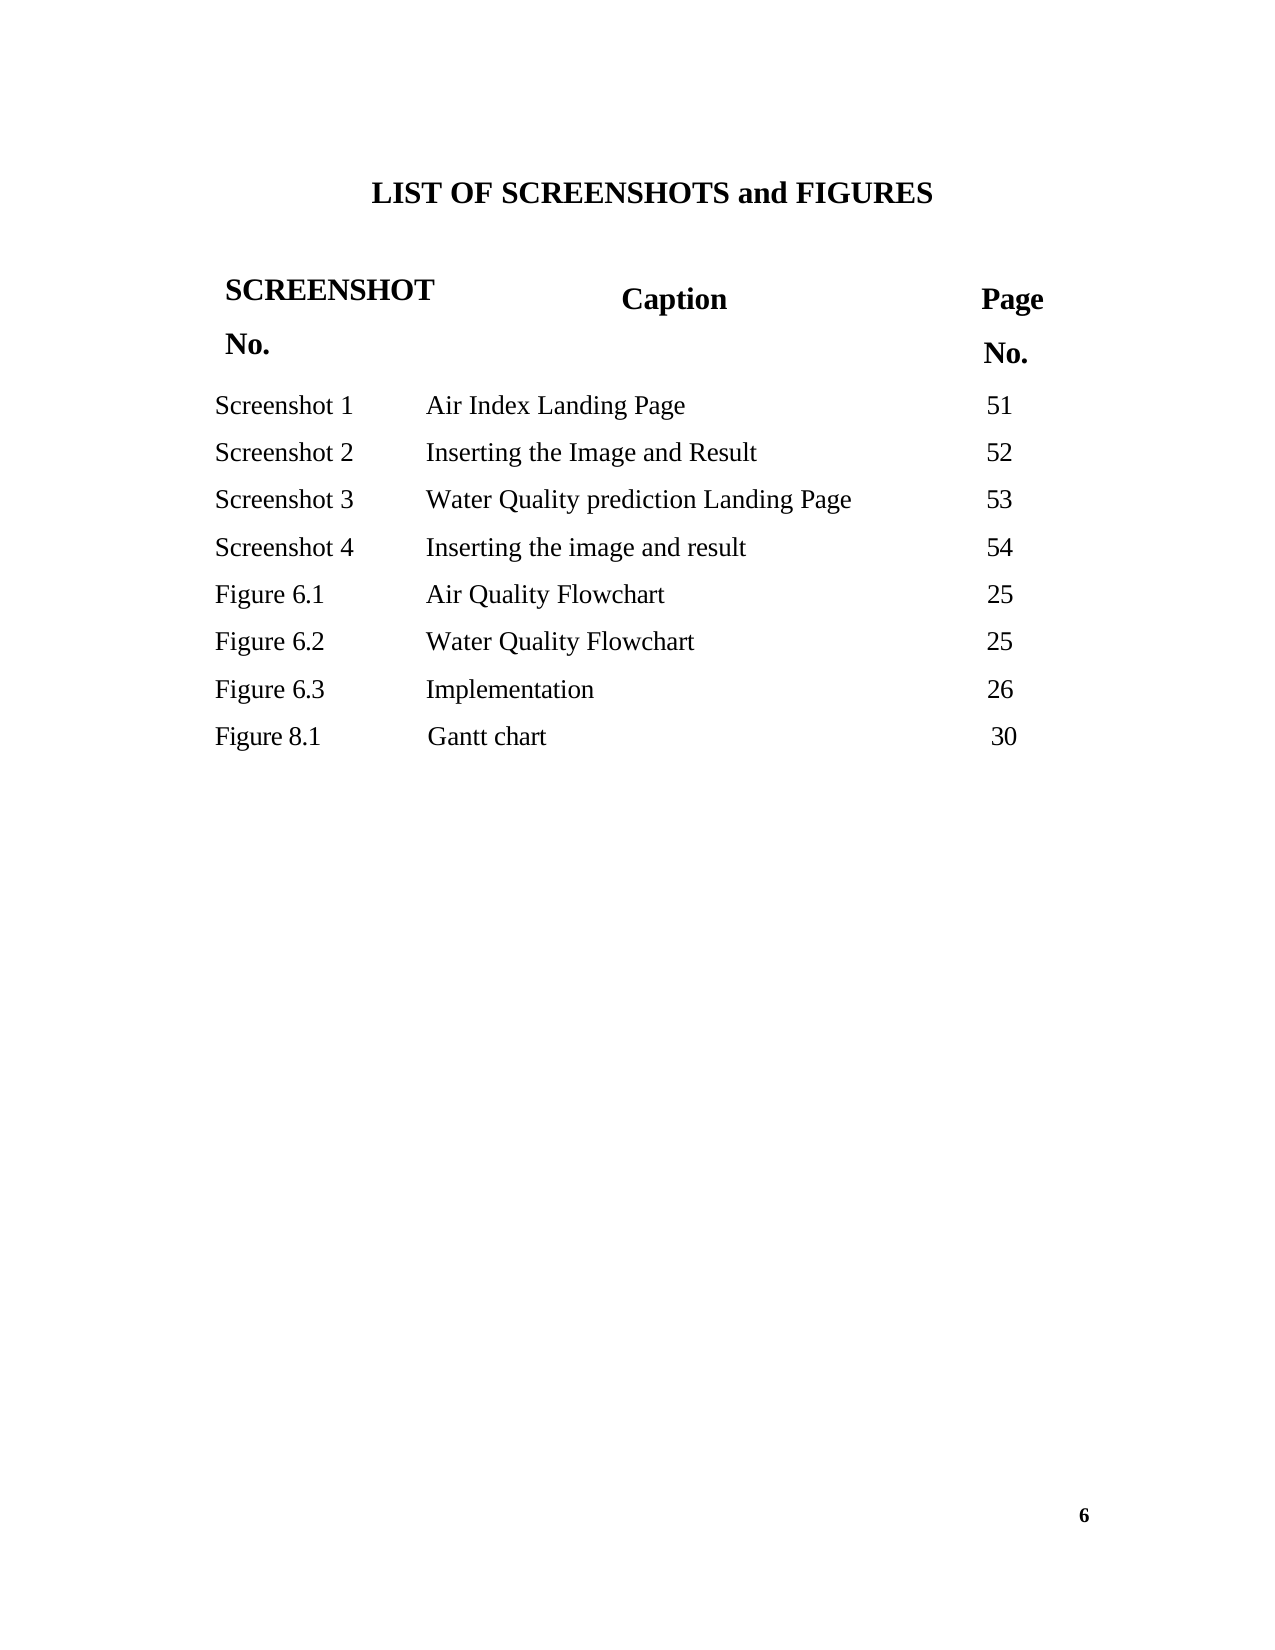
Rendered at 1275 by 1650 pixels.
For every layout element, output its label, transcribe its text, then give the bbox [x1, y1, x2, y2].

text Caption Page [621, 280, 1125, 316]
text Screenshot 2 Inserting the Image and Result 52 [214, 436, 1125, 468]
text LIST OF SCREENSHOTS and FIGURES [371, 174, 1125, 210]
text Screenshot 1 Air Index Landing Page 51 [214, 389, 1125, 420]
text Screenshot 3 Water Quality prediction Landing Page 53 [214, 483, 1125, 514]
text Figure 6.1 Air Quality Flowchart 25 [214, 578, 1125, 609]
subtitle SCREENSHOT [225, 271, 437, 307]
text No. [441, 334, 1029, 371]
text Figure 6.2 Water Quality Flowchart 25 [214, 626, 1125, 657]
text Screenshot 4 Inserting the image and result 54 [214, 531, 1125, 562]
text Figure 8.1 Gantt chart 30 [214, 720, 1125, 751]
text Figure 6.3 Implementation 26 [214, 673, 1125, 704]
text No. [225, 326, 437, 361]
